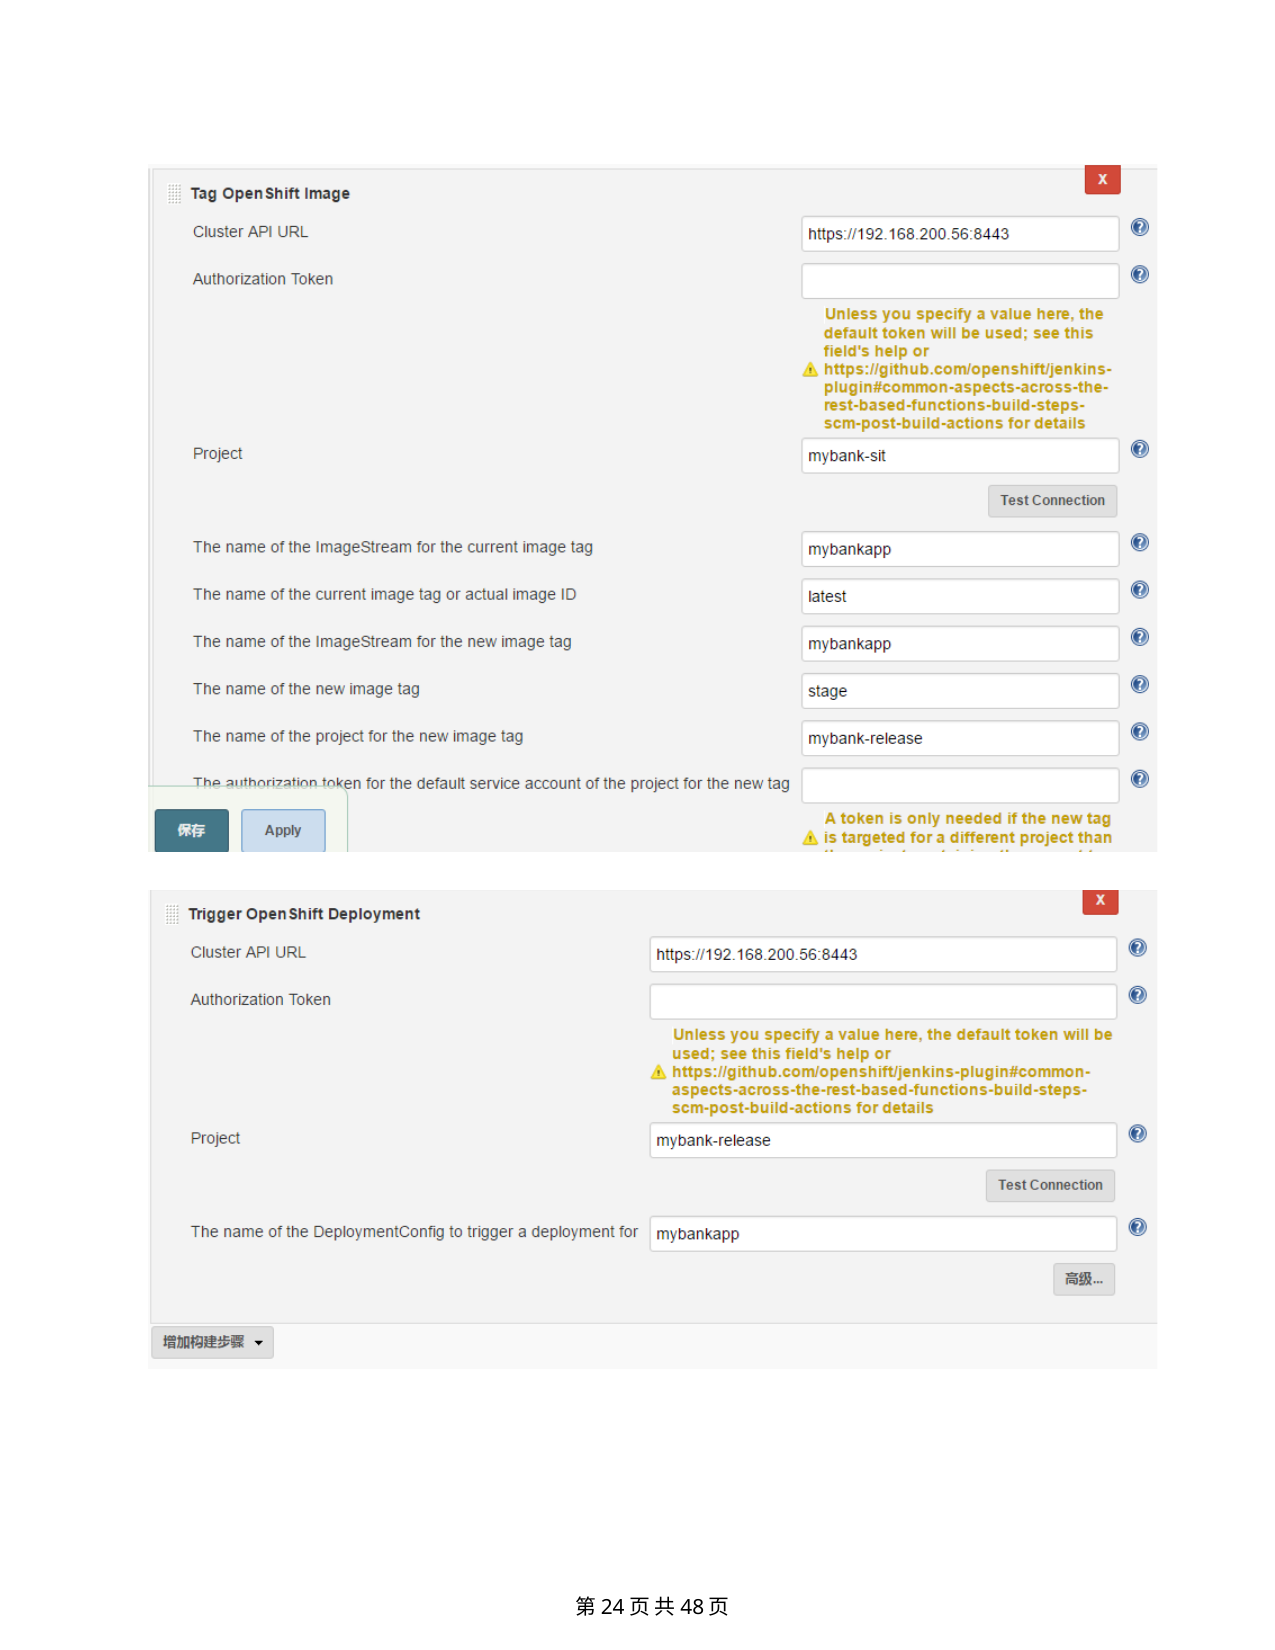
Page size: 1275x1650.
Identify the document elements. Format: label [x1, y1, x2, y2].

picture [148, 164, 1158, 852]
picture [148, 890, 1158, 1369]
